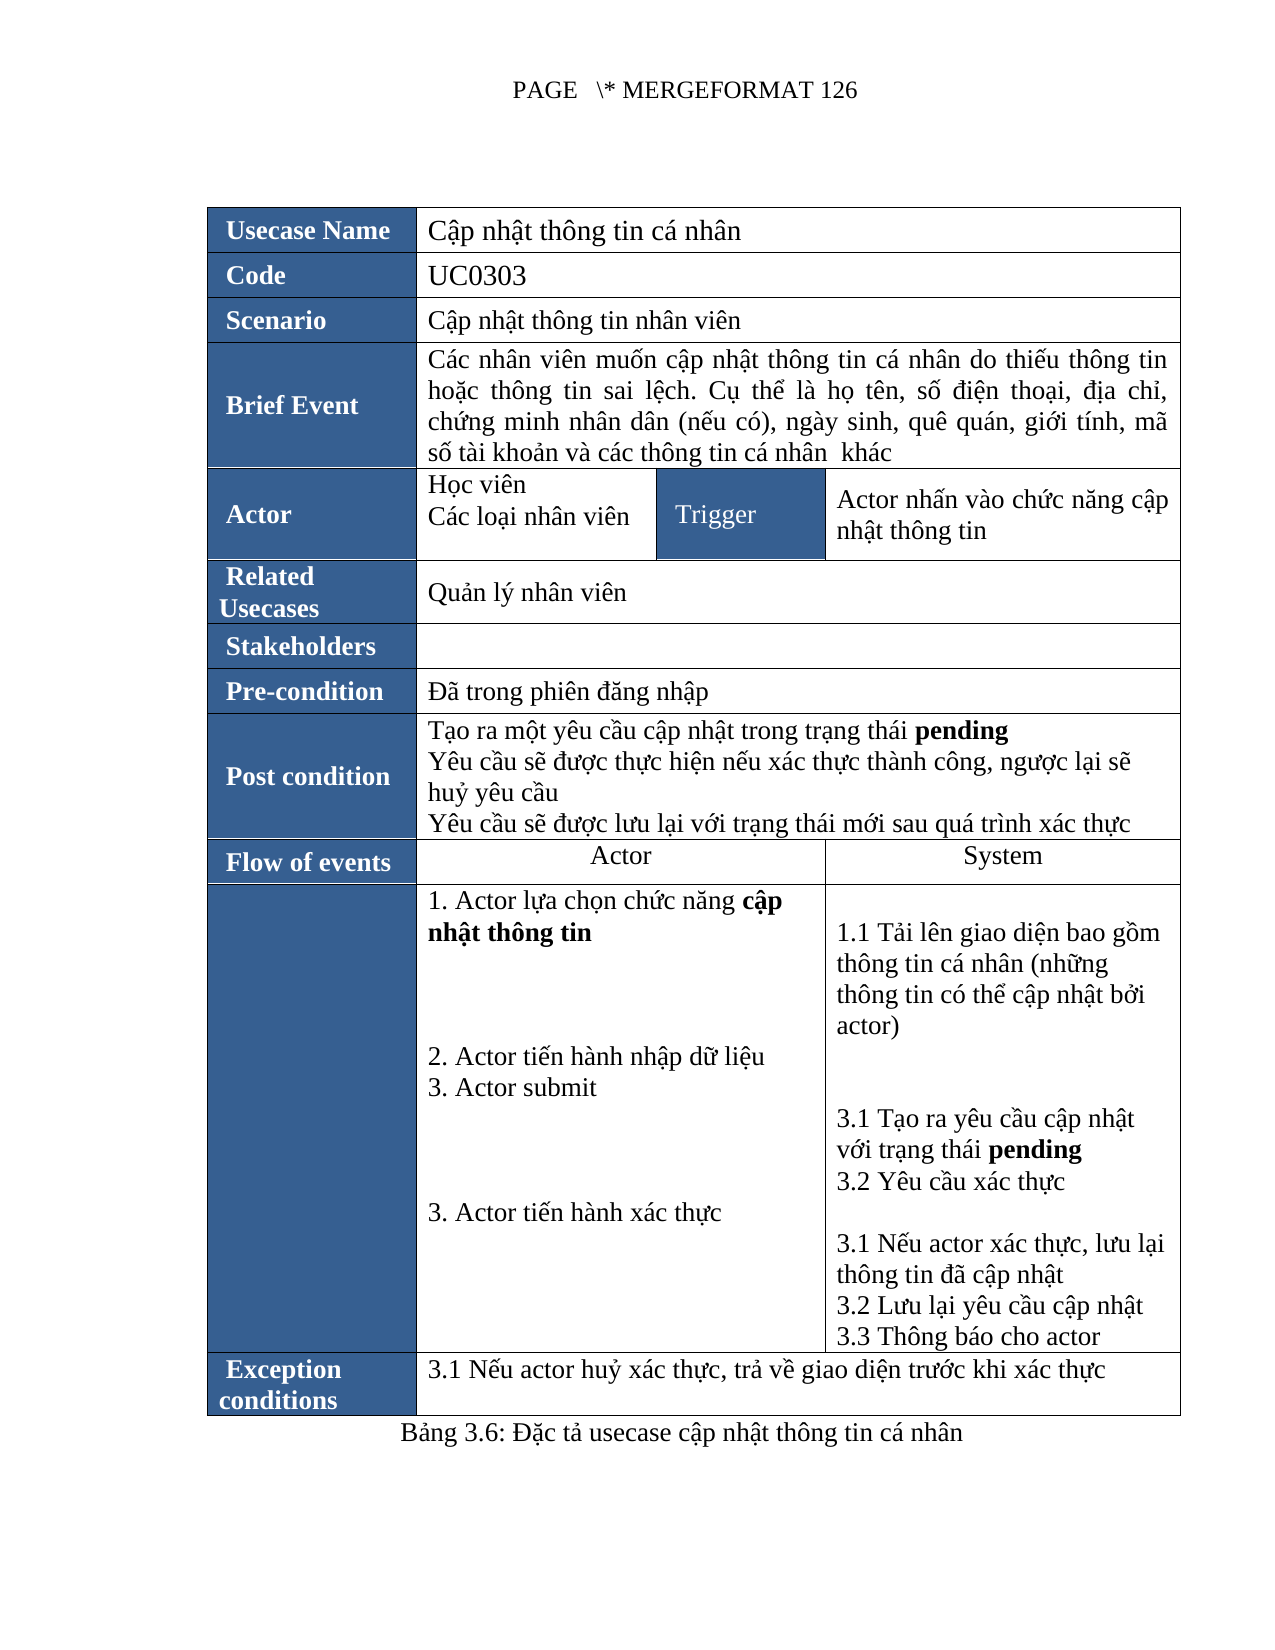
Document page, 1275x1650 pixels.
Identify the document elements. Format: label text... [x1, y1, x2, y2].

table_cell Stakeholders [208, 624, 416, 668]
table_header Usecase Name [208, 208, 416, 252]
table_header Cập nhật thông tin cá nhân [417, 208, 1180, 252]
table_cell 3.1 Nếu actor huỷ xác thực, trả về giao diện trước khi xác thực [417, 1353, 1180, 1415]
table_cell Actor [208, 469, 416, 559]
table_cell Pre-condition [208, 669, 416, 713]
table_cell 1.1 Tải lên giao diện bao gồm thông tin cá nhân (những thông tin có thể cập nhật bởi actor) 3.1 Tạo ra yêu cầu cập nhật với trạng thái pending 3.2 Yêu cầu xác thực 3.1 Nếu actor xác thực, lưu lại thông tin đã cập nhật 3.2 Lưu lại yêu cầu cập nhật 3.3 Thông báo cho actor [826, 885, 1180, 1352]
table_cell Đã trong phiên đăng nhập [417, 669, 1180, 713]
table_cell Brief Event [208, 343, 416, 467]
table_cell Flow of events [208, 840, 416, 883]
table_cell 1. Actor lựa chọn chức năng cập nhật thông tin 2. Actor tiến hành nhập dữ liệu 3. Actor submit 3. Actor tiến hành xác thực [417, 885, 825, 1352]
table_cell Cập nhật thông tin nhân viên [417, 298, 1180, 342]
table_cell [208, 885, 416, 1352]
table_cell [417, 624, 1180, 668]
table_cell UC0303 [417, 253, 1180, 297]
table_cell Trigger [657, 469, 825, 559]
table_cell Code [208, 253, 416, 297]
table_cell Các nhân viên muốn cập nhật thông tin cá nhân do thiếu thông tin hoặc thông tin sai lệch. Cụ thể là họ tên, số điện thoại, địa chỉ, chứng minh nhân dân (nếu có), ngày sinh, quê quán, giới tính, mã số tài khoản và các thông tin cá nhân khác [417, 343, 1180, 467]
table_cell Scenario [208, 298, 416, 342]
table_cell Related Usecases [208, 561, 416, 623]
table_cell Actor [417, 840, 825, 883]
table_cell Tạo ra một yêu cầu cập nhật trong trạng thái pending Yêu cầu sẽ được thực hiện nếu xác thực thành công, ngược lại sẽ huỷ yêu cầu Yêu cầu sẽ được lưu lại với trạng thái mới sau quá trình xác thực [417, 714, 1180, 838]
table_cell Post condition [208, 714, 416, 838]
table_cell Quản lý nhân viên [417, 561, 1180, 623]
table_cell Học viên Các loại nhân viên [417, 469, 656, 559]
table_cell Exception conditions [208, 1353, 416, 1415]
table_cell Actor nhấn vào chức năng cập nhật thông tin [826, 469, 1180, 559]
table_cell System [826, 840, 1180, 883]
